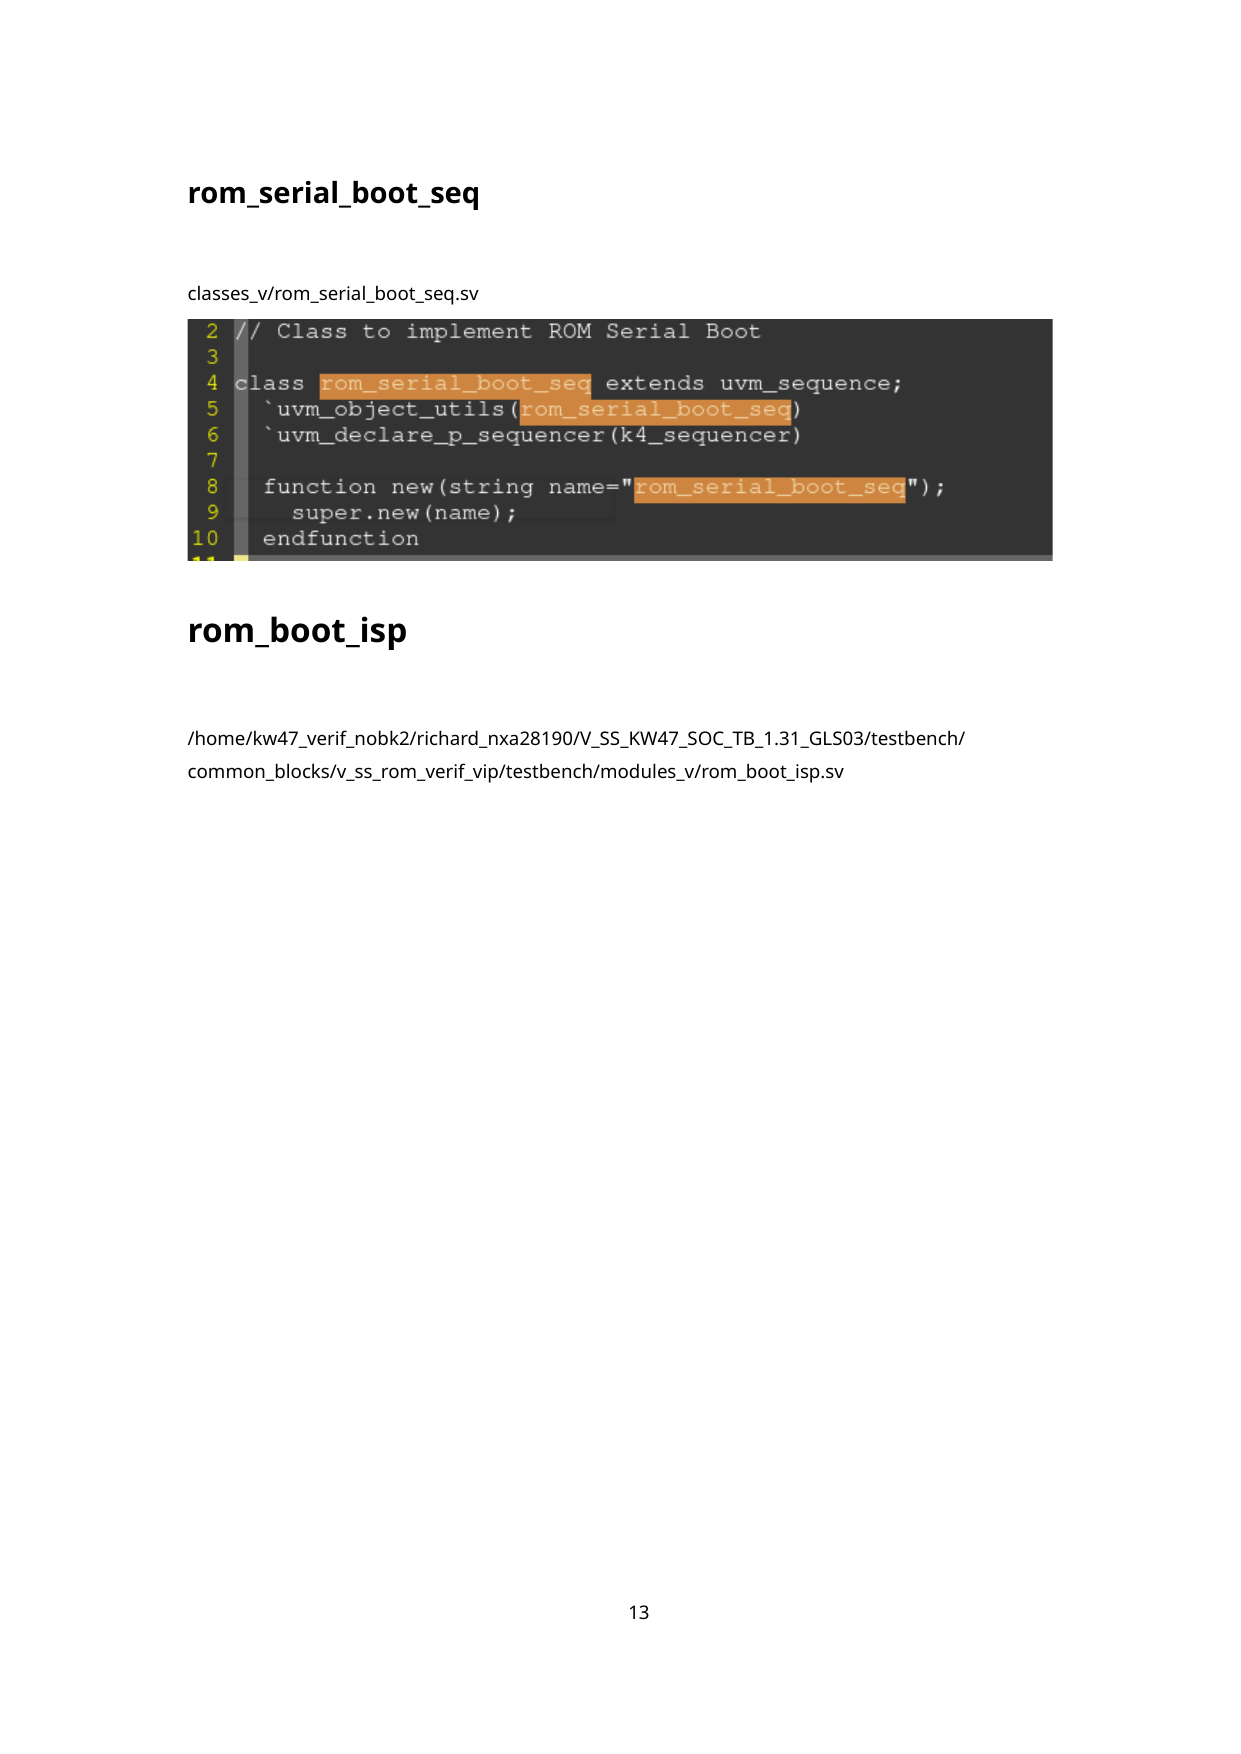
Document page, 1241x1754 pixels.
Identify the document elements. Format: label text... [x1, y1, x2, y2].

text classes_v/rom_serial_boot_seq.sv [187, 277, 1053, 310]
subtitle rom_serial_boot_seq [187, 160, 1053, 225]
text /home/kw47_verif_nobk2/richard_nxa28190/V_SS_KW47_SOC_TB_1.31_GLS03/testbench/common_blocks/v_ss_rom_verif_vip/testbench/modules_v/rom_boot_isp.sv [187, 722, 1053, 787]
picture [187, 319, 1053, 561]
subtitle rom_boot_isp [187, 597, 1053, 662]
